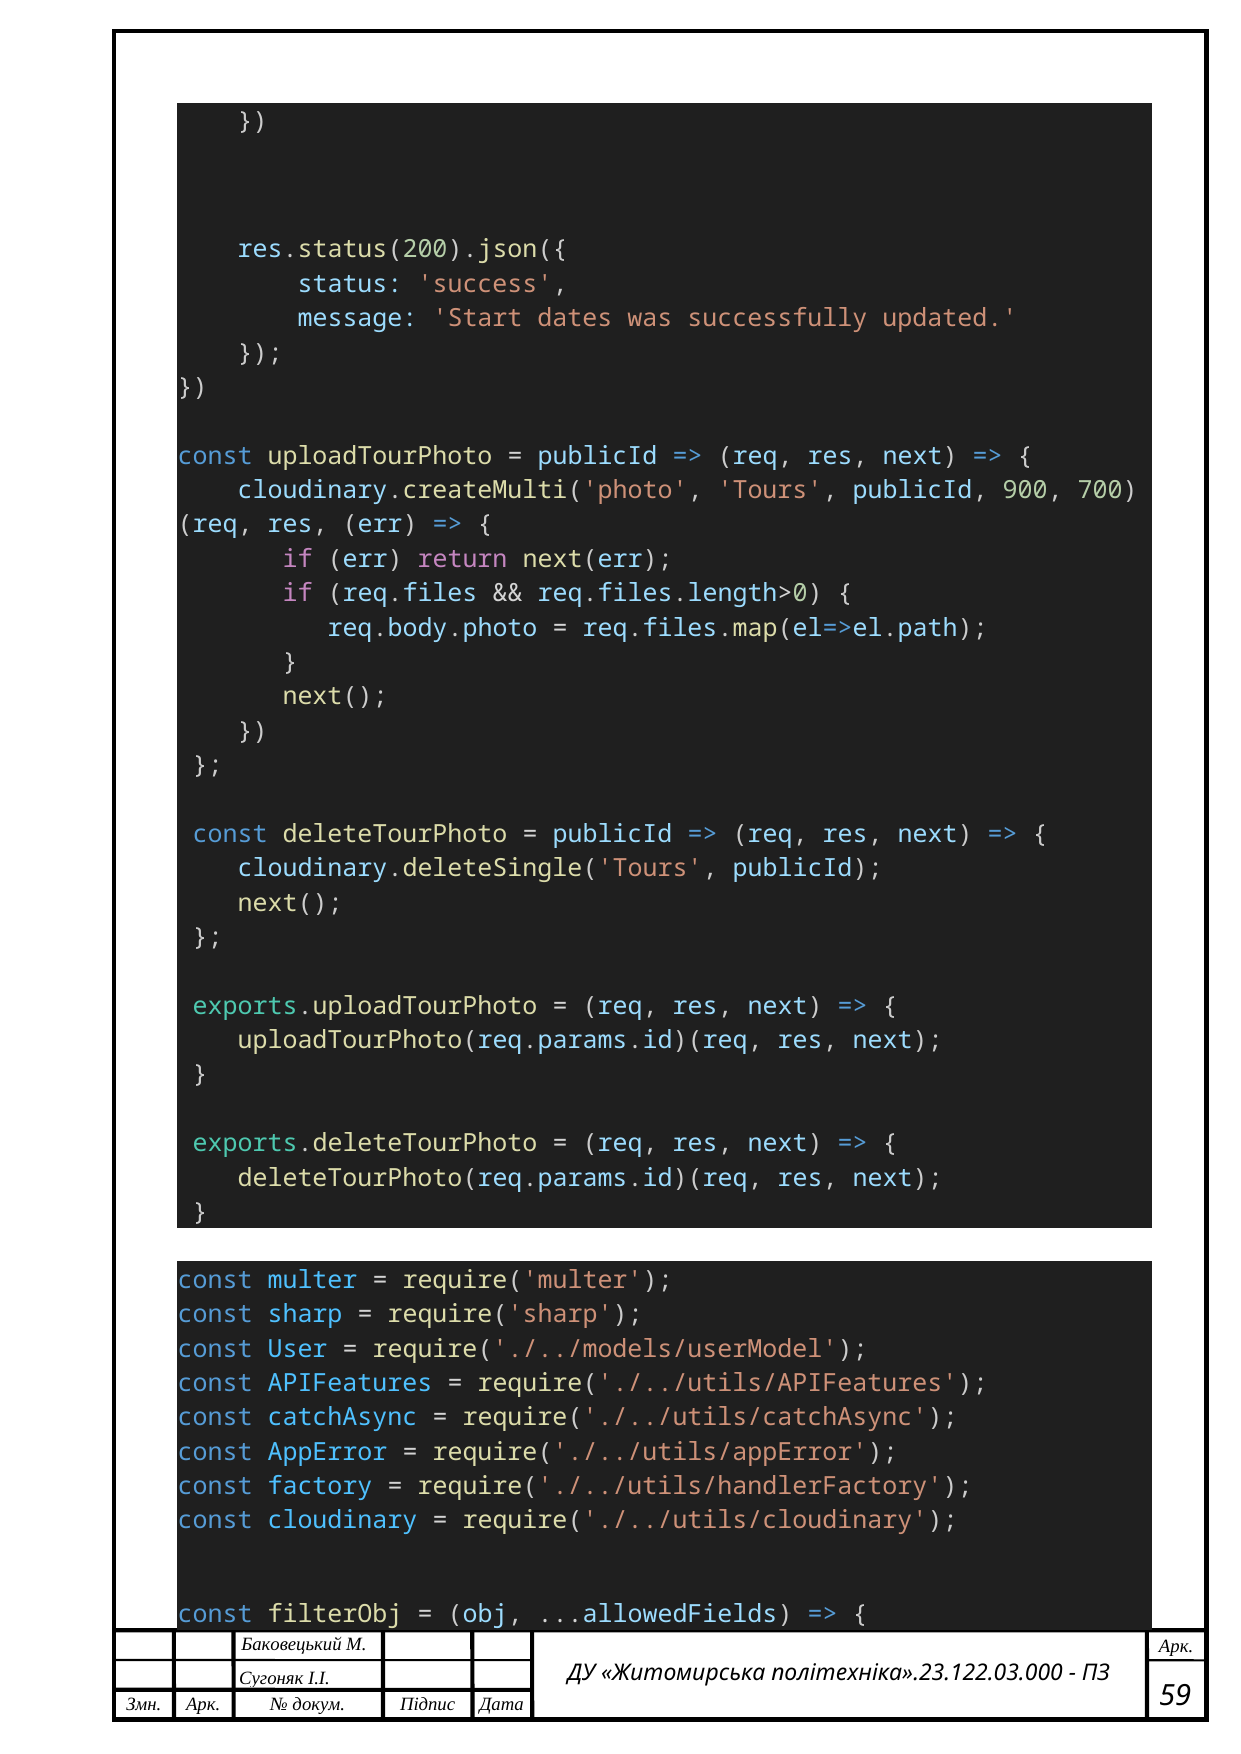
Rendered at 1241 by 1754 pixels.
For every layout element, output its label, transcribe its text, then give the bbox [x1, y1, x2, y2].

text }; [177, 918, 1152, 953]
text const sharp = require('sharp'); [177, 1296, 1152, 1330]
text const multer = require('multer'); [177, 1261, 1152, 1296]
text const filterObj = (obj, ...allowedFields) => { [177, 1596, 1152, 1630]
text } [177, 1056, 1152, 1090]
text const cloudinary = require('./../utils/cloudinary'); [177, 1502, 1152, 1536]
text next(); [177, 678, 1152, 712]
text }); [177, 334, 1152, 368]
text } [177, 643, 1152, 678]
text cloudinary.deleteSingle('Tours', publicId); [177, 849, 1152, 884]
text }) [177, 103, 1152, 137]
text if (req.files && req.files.length>0) { [177, 574, 1152, 609]
text res.status(200).json({ [177, 231, 1152, 265]
text if (err) return next(err); [177, 540, 1152, 574]
text const factory = require('./../utils/handlerFactory'); [177, 1467, 1152, 1502]
text exports.deleteTourPhoto = (req, res, next) => { [177, 1124, 1152, 1159]
text message: 'Start dates was successfully updated.' [177, 299, 1152, 334]
text } [177, 1193, 1152, 1228]
text const deleteTourPhoto = publicId => (req, res, next) => { [177, 815, 1152, 849]
text cloudinary.createMulti('photo', 'Tours', publicId, 900, 700)(req, res, (err) => { [177, 471, 1152, 540]
text const uploadTourPhoto = publicId => (req, res, next) => { [177, 437, 1152, 471]
text uploadTourPhoto(req.params.id)(req, res, next); [177, 1021, 1152, 1056]
text }) [177, 712, 1152, 746]
text deleteTourPhoto(req.params.id)(req, res, next); [177, 1159, 1152, 1193]
text status: 'success', [177, 265, 1152, 299]
text }; [177, 746, 1152, 781]
text const APIFeatures = require('./../utils/APIFeatures'); [177, 1364, 1152, 1399]
text const User = require('./../models/userModel'); [177, 1330, 1152, 1364]
text next(); [177, 884, 1152, 918]
text const AppError = require('./../utils/appError'); [177, 1433, 1152, 1467]
text }) [177, 368, 1152, 403]
text exports.uploadTourPhoto = (req, res, next) => { [177, 987, 1152, 1021]
text req.body.photo = req.files.map(el=>el.path); [177, 609, 1152, 643]
text const catchAsync = require('./../utils/catchAsync'); [177, 1399, 1152, 1433]
